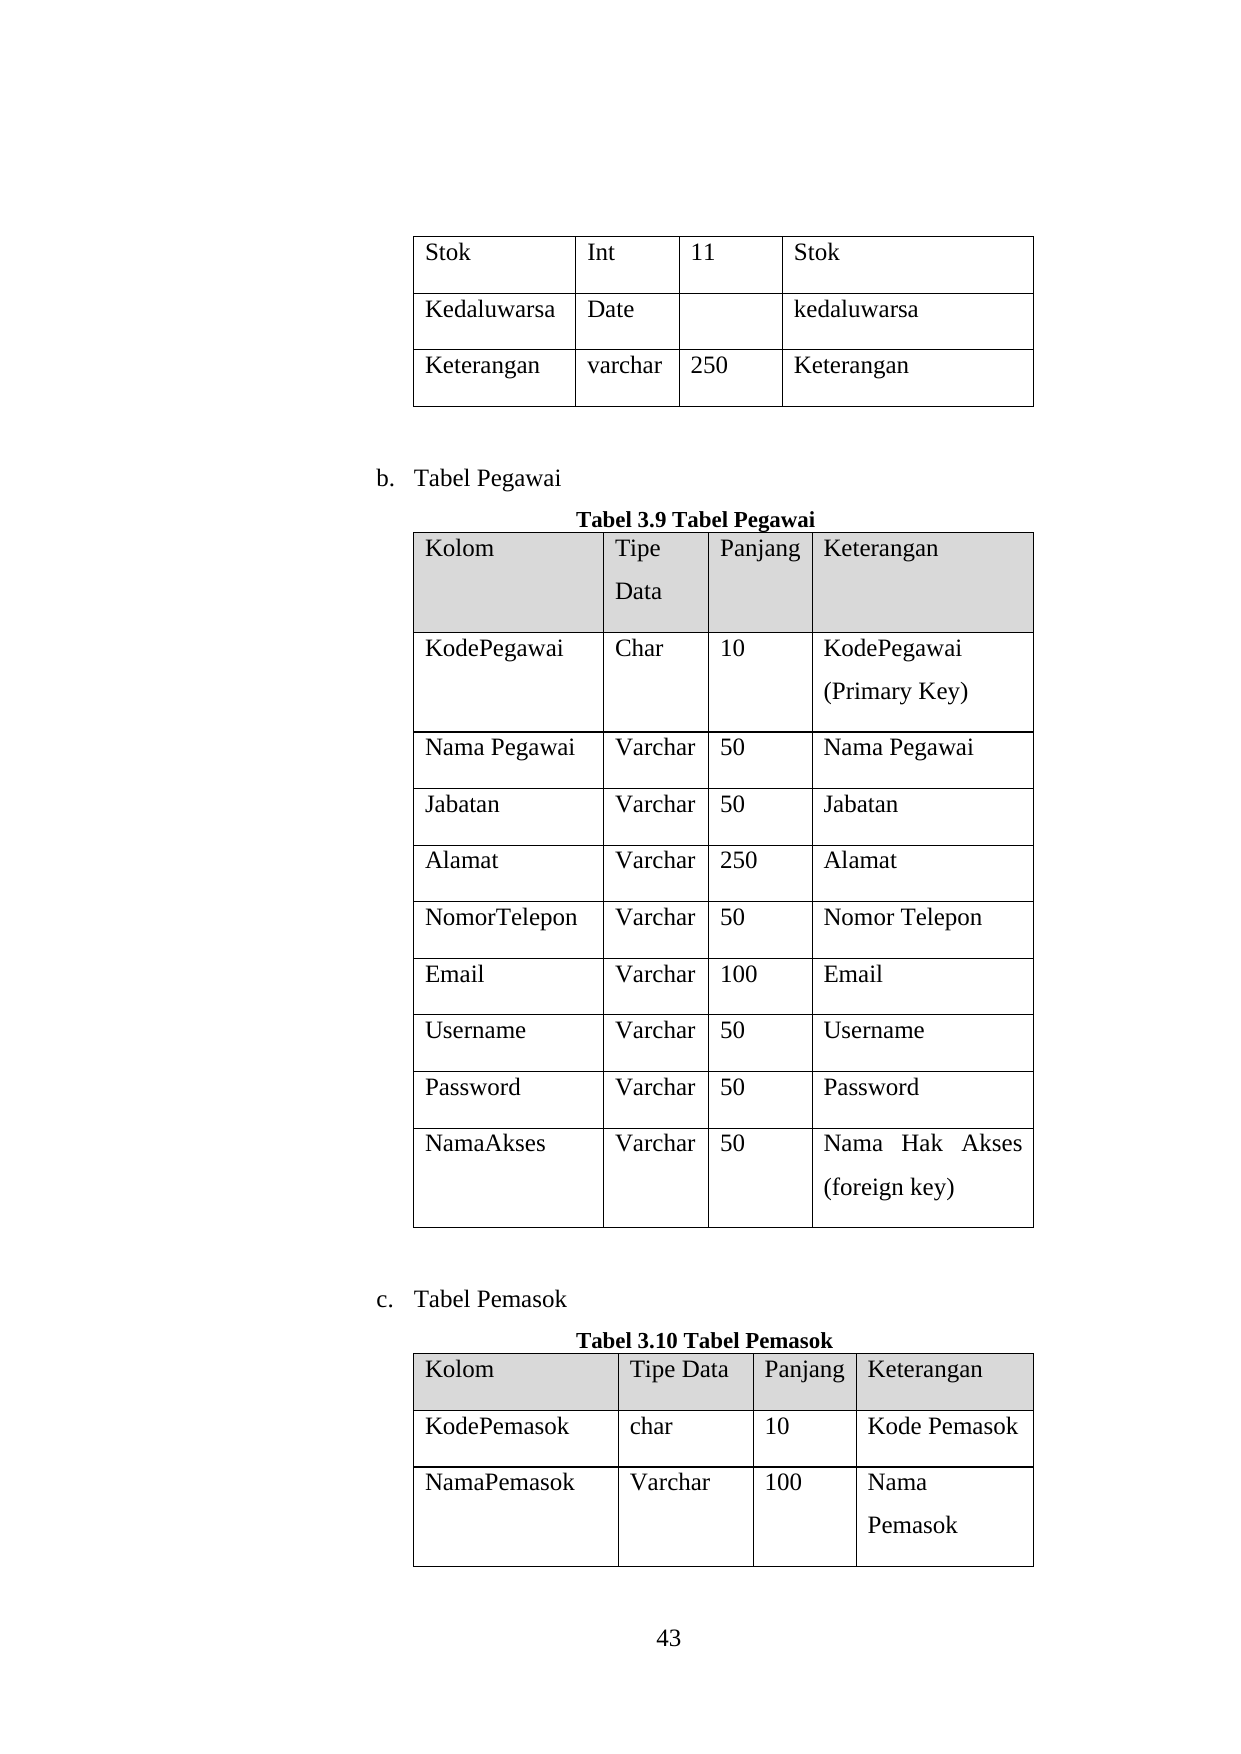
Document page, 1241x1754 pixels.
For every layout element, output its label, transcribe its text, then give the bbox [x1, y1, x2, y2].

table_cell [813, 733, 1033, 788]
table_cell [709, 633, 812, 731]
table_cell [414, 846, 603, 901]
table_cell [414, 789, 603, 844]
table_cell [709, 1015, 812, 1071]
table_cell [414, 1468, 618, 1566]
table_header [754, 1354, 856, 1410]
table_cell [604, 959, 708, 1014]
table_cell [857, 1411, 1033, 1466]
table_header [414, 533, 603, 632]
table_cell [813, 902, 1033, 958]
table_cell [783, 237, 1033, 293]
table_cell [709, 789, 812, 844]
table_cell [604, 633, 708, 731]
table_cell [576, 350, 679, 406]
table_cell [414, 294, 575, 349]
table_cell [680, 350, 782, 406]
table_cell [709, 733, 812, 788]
list Tabel Pemasok [376, 1284, 1063, 1312]
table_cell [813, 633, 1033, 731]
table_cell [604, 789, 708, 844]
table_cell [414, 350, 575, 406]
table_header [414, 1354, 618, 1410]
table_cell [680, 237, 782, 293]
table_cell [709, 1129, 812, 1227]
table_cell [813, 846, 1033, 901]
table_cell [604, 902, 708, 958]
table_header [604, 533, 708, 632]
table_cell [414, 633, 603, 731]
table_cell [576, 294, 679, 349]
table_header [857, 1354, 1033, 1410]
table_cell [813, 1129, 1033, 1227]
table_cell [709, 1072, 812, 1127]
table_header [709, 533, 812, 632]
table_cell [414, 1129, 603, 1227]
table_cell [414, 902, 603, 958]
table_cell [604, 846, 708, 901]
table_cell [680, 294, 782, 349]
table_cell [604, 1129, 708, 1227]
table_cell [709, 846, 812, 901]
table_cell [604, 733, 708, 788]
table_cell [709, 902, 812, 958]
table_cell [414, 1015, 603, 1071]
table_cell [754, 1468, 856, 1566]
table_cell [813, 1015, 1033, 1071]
list Tabel Pegawai [376, 463, 1063, 491]
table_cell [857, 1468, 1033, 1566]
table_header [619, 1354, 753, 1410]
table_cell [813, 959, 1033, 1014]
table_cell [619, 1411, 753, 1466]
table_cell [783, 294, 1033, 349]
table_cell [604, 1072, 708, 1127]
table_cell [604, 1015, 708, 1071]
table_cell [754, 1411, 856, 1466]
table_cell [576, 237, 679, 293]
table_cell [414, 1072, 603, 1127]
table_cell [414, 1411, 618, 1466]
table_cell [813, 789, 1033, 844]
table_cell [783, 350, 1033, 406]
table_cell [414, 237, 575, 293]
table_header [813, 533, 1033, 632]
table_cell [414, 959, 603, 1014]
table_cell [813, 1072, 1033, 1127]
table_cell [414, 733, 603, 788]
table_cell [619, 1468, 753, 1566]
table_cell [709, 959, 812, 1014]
